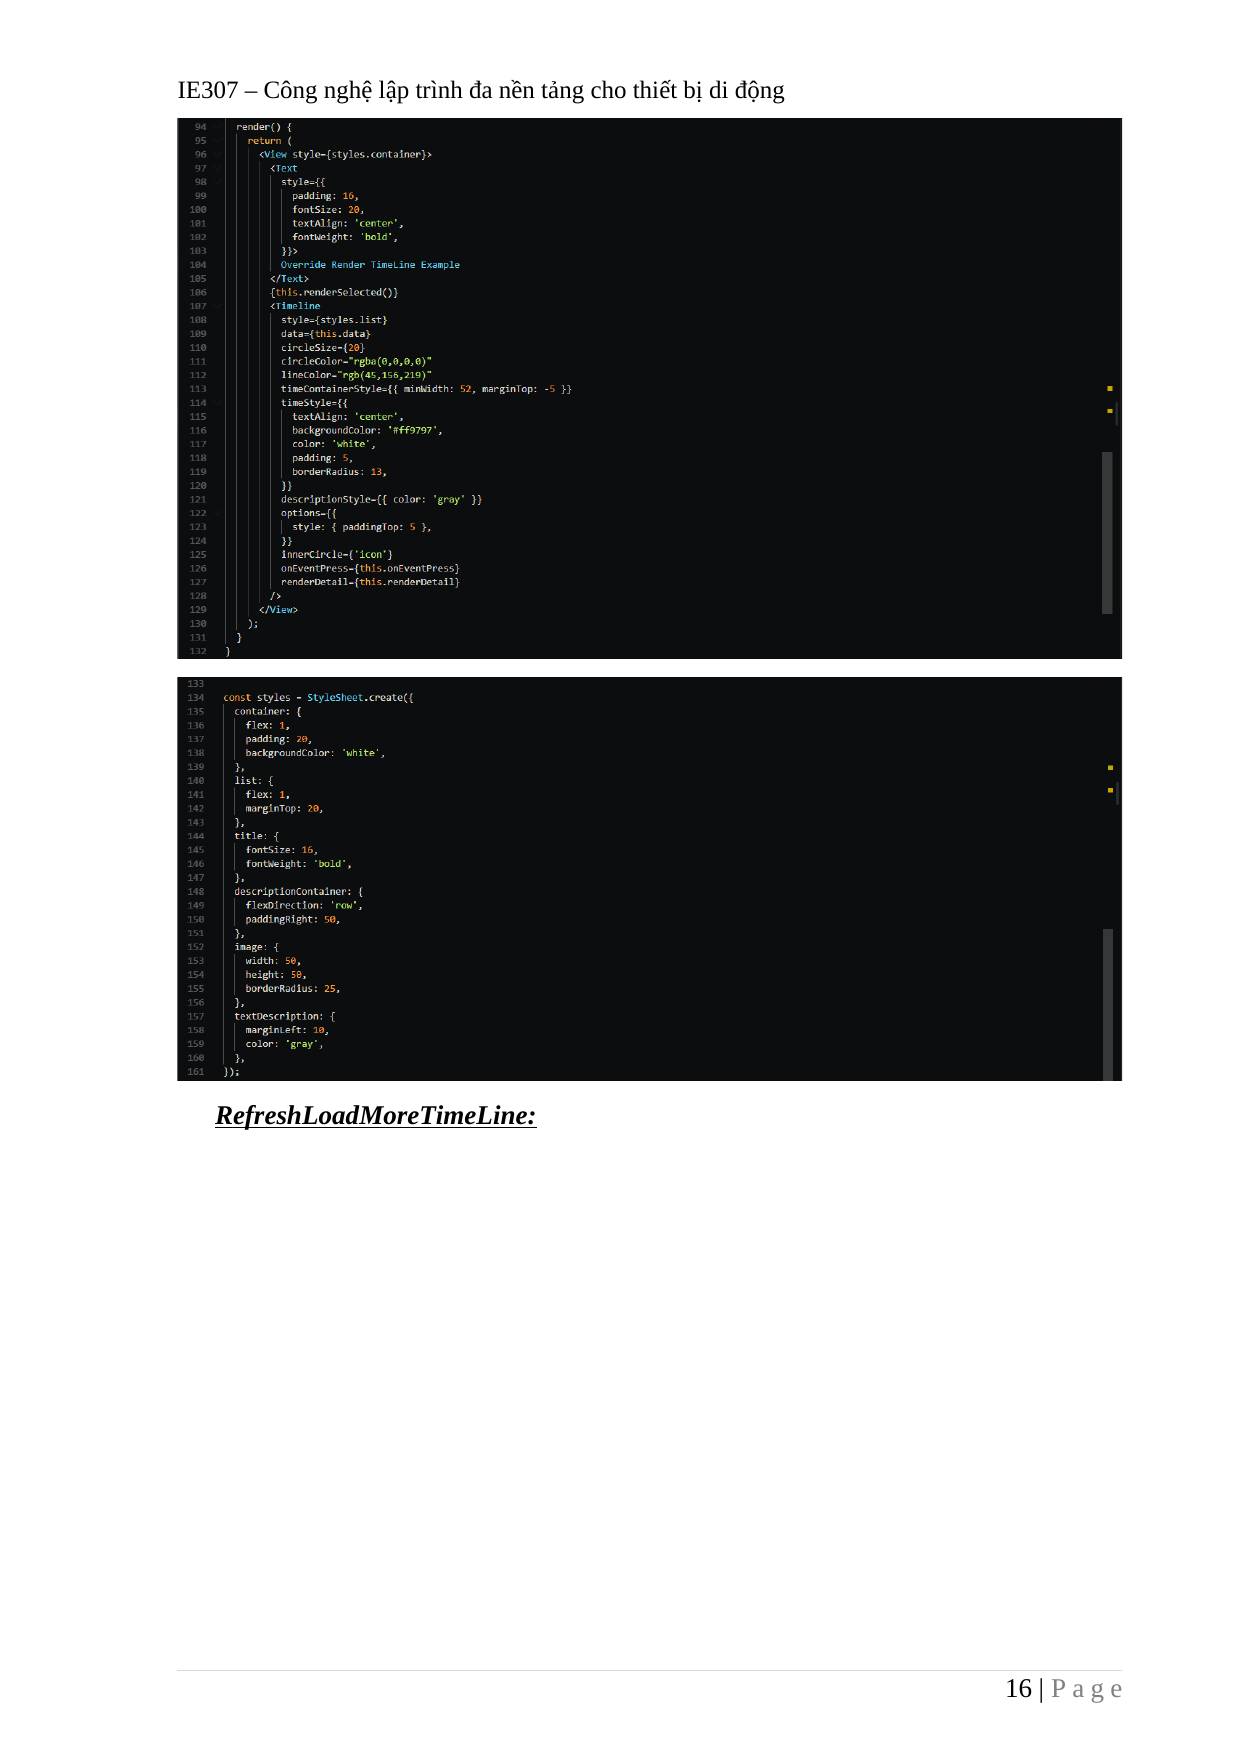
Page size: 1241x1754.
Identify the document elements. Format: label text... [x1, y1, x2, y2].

text RefreshLoadMoreTimeLine: [177, 1099, 1122, 1131]
picture [177, 677, 1123, 1081]
picture [177, 118, 1123, 659]
